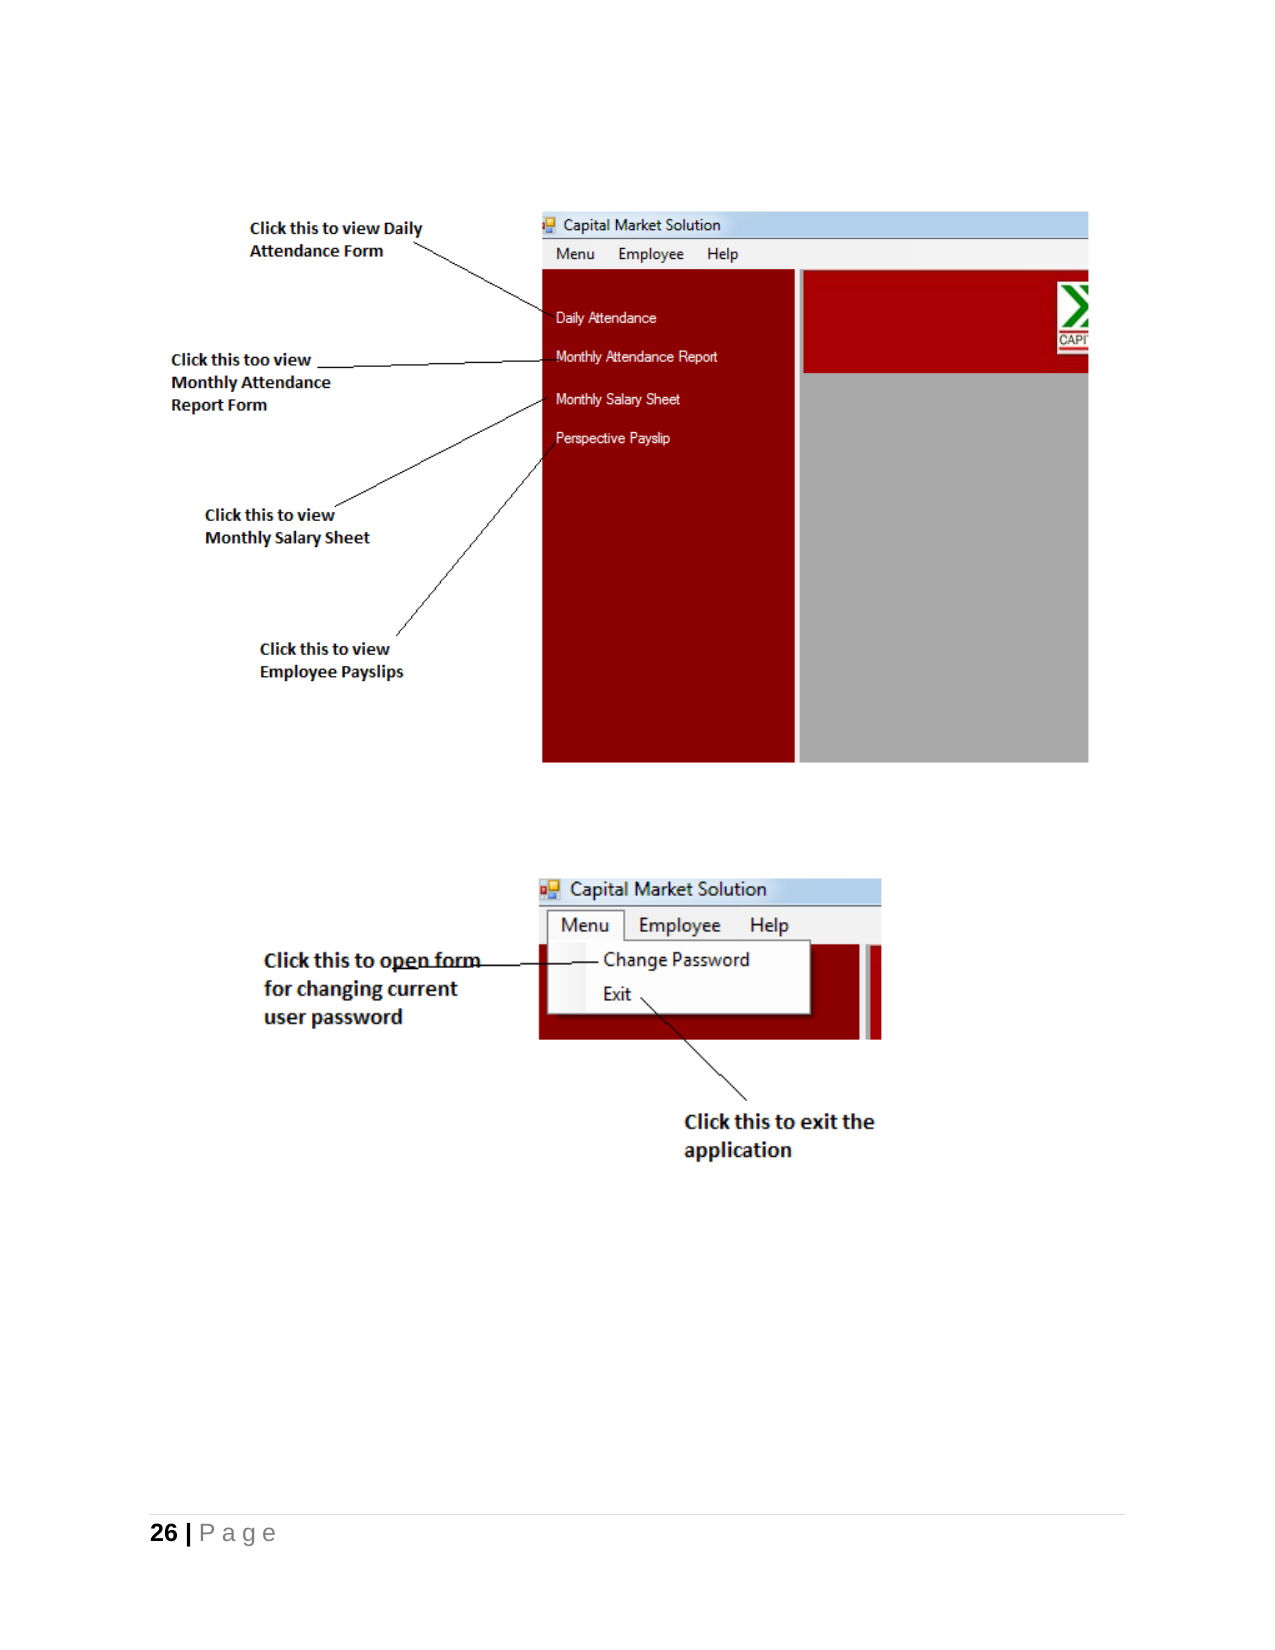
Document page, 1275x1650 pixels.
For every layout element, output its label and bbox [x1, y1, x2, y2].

picture [150, 802, 1016, 1278]
picture [150, 150, 1125, 799]
